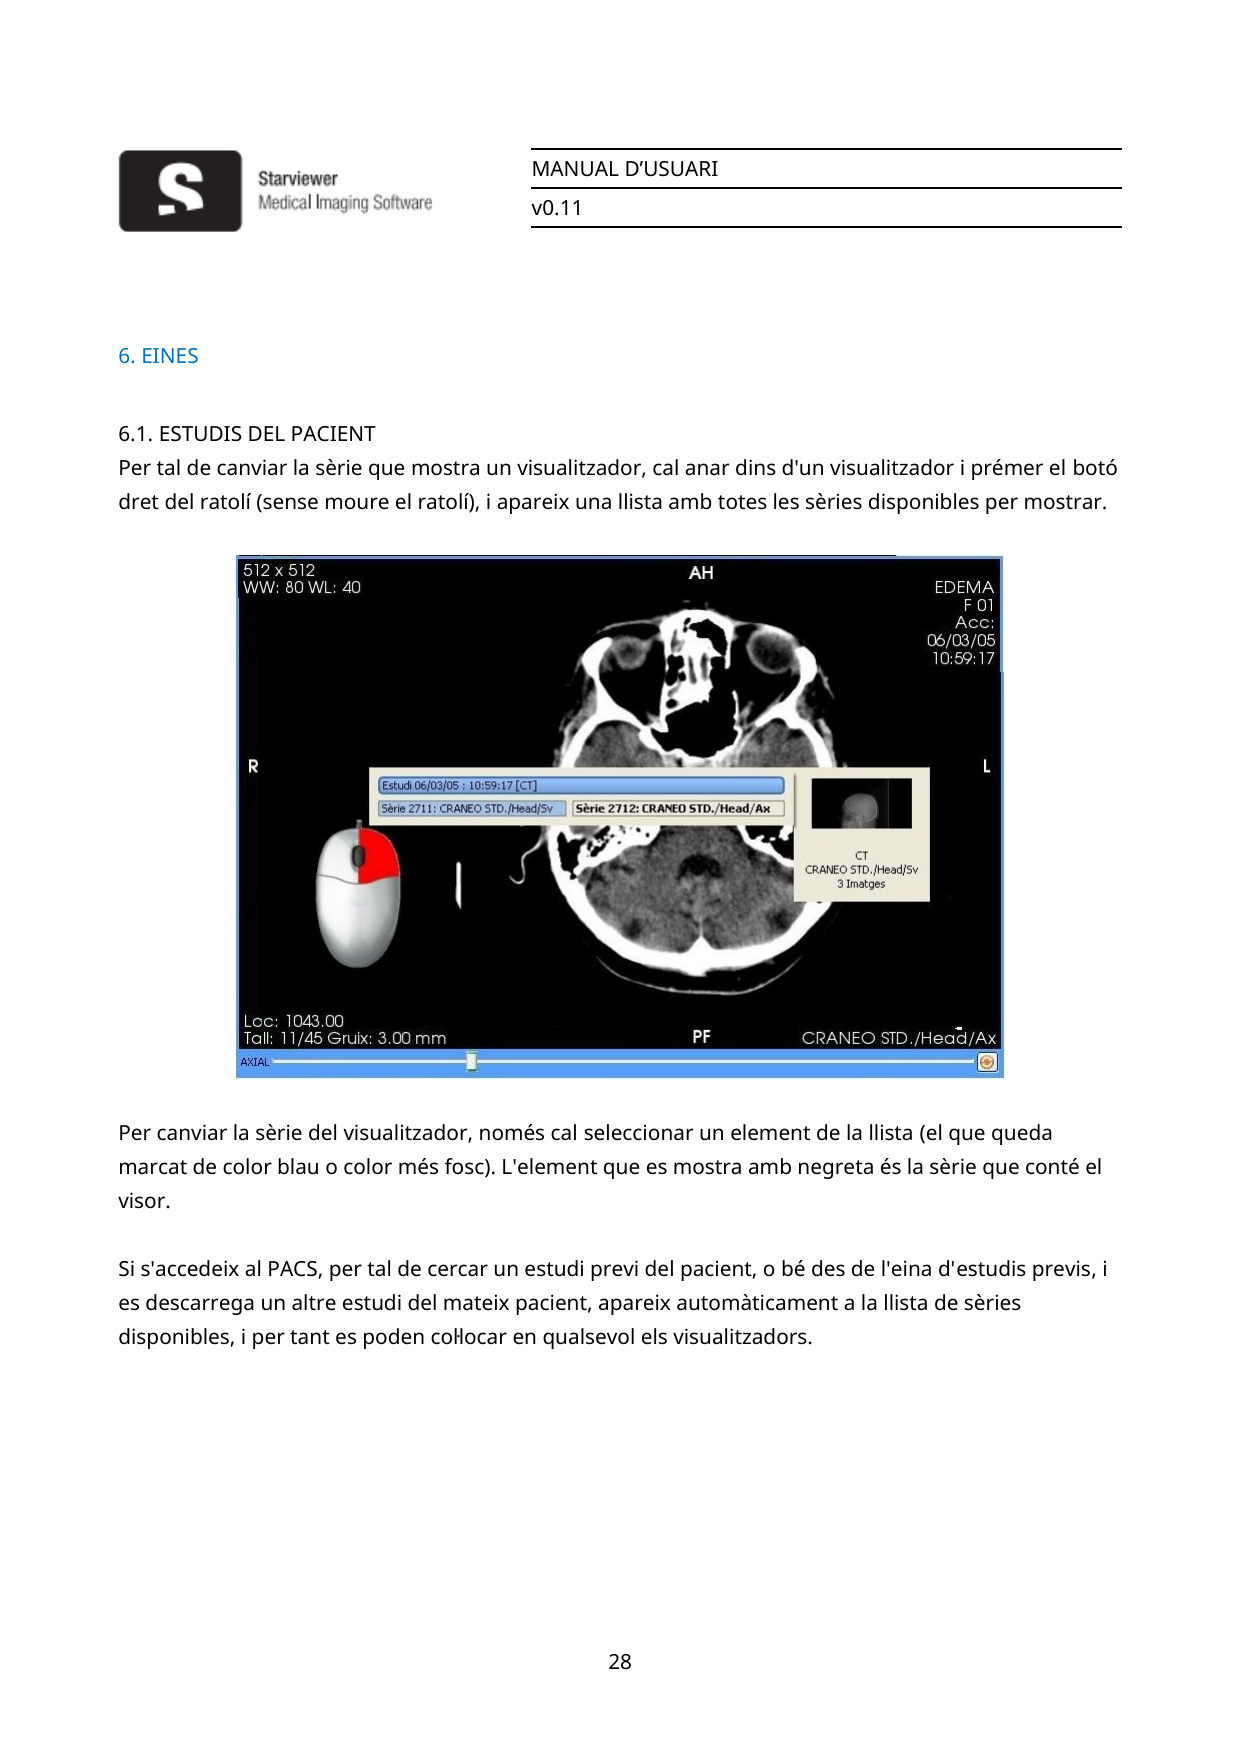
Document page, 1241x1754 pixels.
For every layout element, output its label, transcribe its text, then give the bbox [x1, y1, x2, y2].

subtitle Estudis del pacient [118, 419, 1122, 448]
text Si s'accedeix al PACS, per tal de cercar un estudi previ del pacient, o bé des de l'eina d'estudis previs, i es descarrega un altre estudi del mateix pacient, apareix automàticament a la llista de sèries disponibles, i per tant es poden col·locar en qualsevol els visualitzadors. [118, 1254, 1122, 1351]
subtitle Eines [118, 341, 1122, 370]
text Per canviar la sèrie del visualitzador, només cal seleccionar un element de la llista (el que queda marcat de color blau o color més fosc). L'element que es mostra amb negreta és la sèrie que conté el visor. [118, 1118, 1122, 1214]
picture [235, 555, 1005, 1079]
text Per tal de canviar la sèrie que mostra un visualitzador, cal anar dins d'un visualitzador i prémer el botó dret del ratolí (sense moure el ratolí), i apareix una llista amb totes les sèries disponibles per mostrar. [118, 453, 1122, 516]
